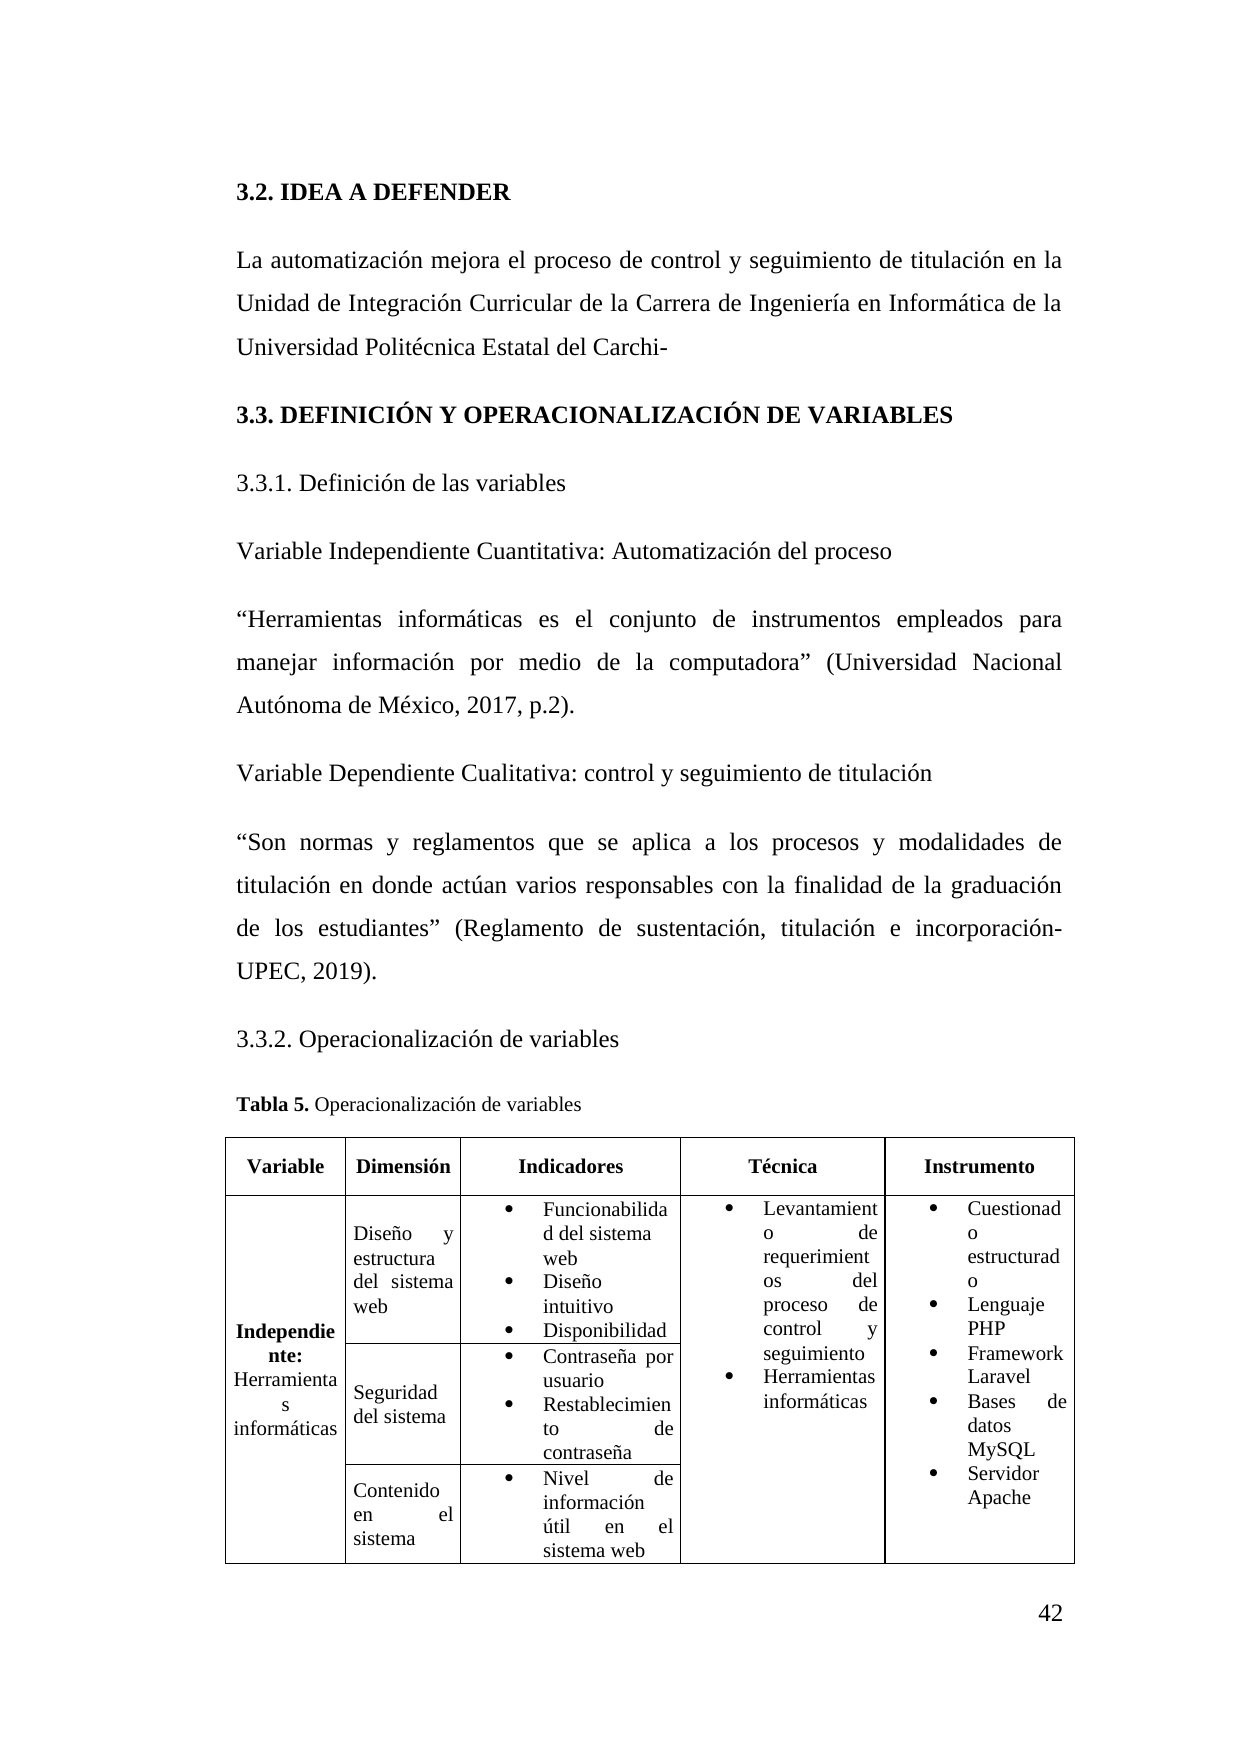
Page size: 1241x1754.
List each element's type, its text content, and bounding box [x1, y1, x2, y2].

text Variable Independiente Cuantitativa: Automatización del proceso [236, 536, 1063, 565]
text “Son normas y reglamentos que se aplica a los procesos y modalidades de titulación en donde actúan varios responsables con la finalidad de la graduación de los estudiantes” (Reglamento de sustentación, titulación e incorporación-UPEC, 2019). [236, 827, 1063, 985]
subtitle IDEA A DEFENDER [236, 177, 1063, 206]
table_cell Contenido en el sistema [346, 1465, 460, 1563]
table_header Técnica [681, 1138, 884, 1195]
table_cell Levantamiento de requerimientos del proceso de control y seguimiento Herramientas informáticas [681, 1196, 884, 1563]
table_cell Independiente: Herramientas informáticas [226, 1196, 345, 1563]
subtitle Definición de las variables [236, 468, 1063, 497]
table_header Instrumento [886, 1138, 1074, 1195]
table_cell Contraseña por usuario Restablecimiento de contraseña [461, 1344, 680, 1464]
text Variable Dependiente Cualitativa: control y seguimiento de titulación [236, 758, 1063, 787]
table_cell Diseño y estructura del sistema web [346, 1196, 460, 1343]
table_header Indicadores [461, 1138, 680, 1195]
subtitle Operacionalización de variables [236, 1024, 1063, 1053]
table_cell Seguridad del sistema [346, 1344, 460, 1464]
subtitle DEFINICIÓN Y OPERACIONALIZACIÓN DE VARIABLES [236, 400, 1063, 428]
table_cell Cuestionado estructurado Lenguaje PHP Framework Laravel Bases de datos MySQL Servidor Apache [886, 1196, 1074, 1563]
text “Herramientas informáticas es el conjunto de instrumentos empleados para manejar información por medio de la computadora” (Universidad Nacional Autónoma de México, 2017, p.2). [236, 604, 1063, 719]
table_header Dimensión [346, 1138, 460, 1195]
table_cell Funcionabilidad del sistema web Diseño intuitivo Disponibilidad [461, 1196, 680, 1343]
text La automatización mejora el proceso de control y seguimiento de titulación en la Unidad de Integración Curricular de la Carrera de Ingeniería en Informática de la Universidad Politécnica Estatal del Carchi- [236, 245, 1063, 360]
table_header Variable [226, 1138, 345, 1195]
table_cell Nivel de información útil en el sistema web [461, 1465, 680, 1563]
